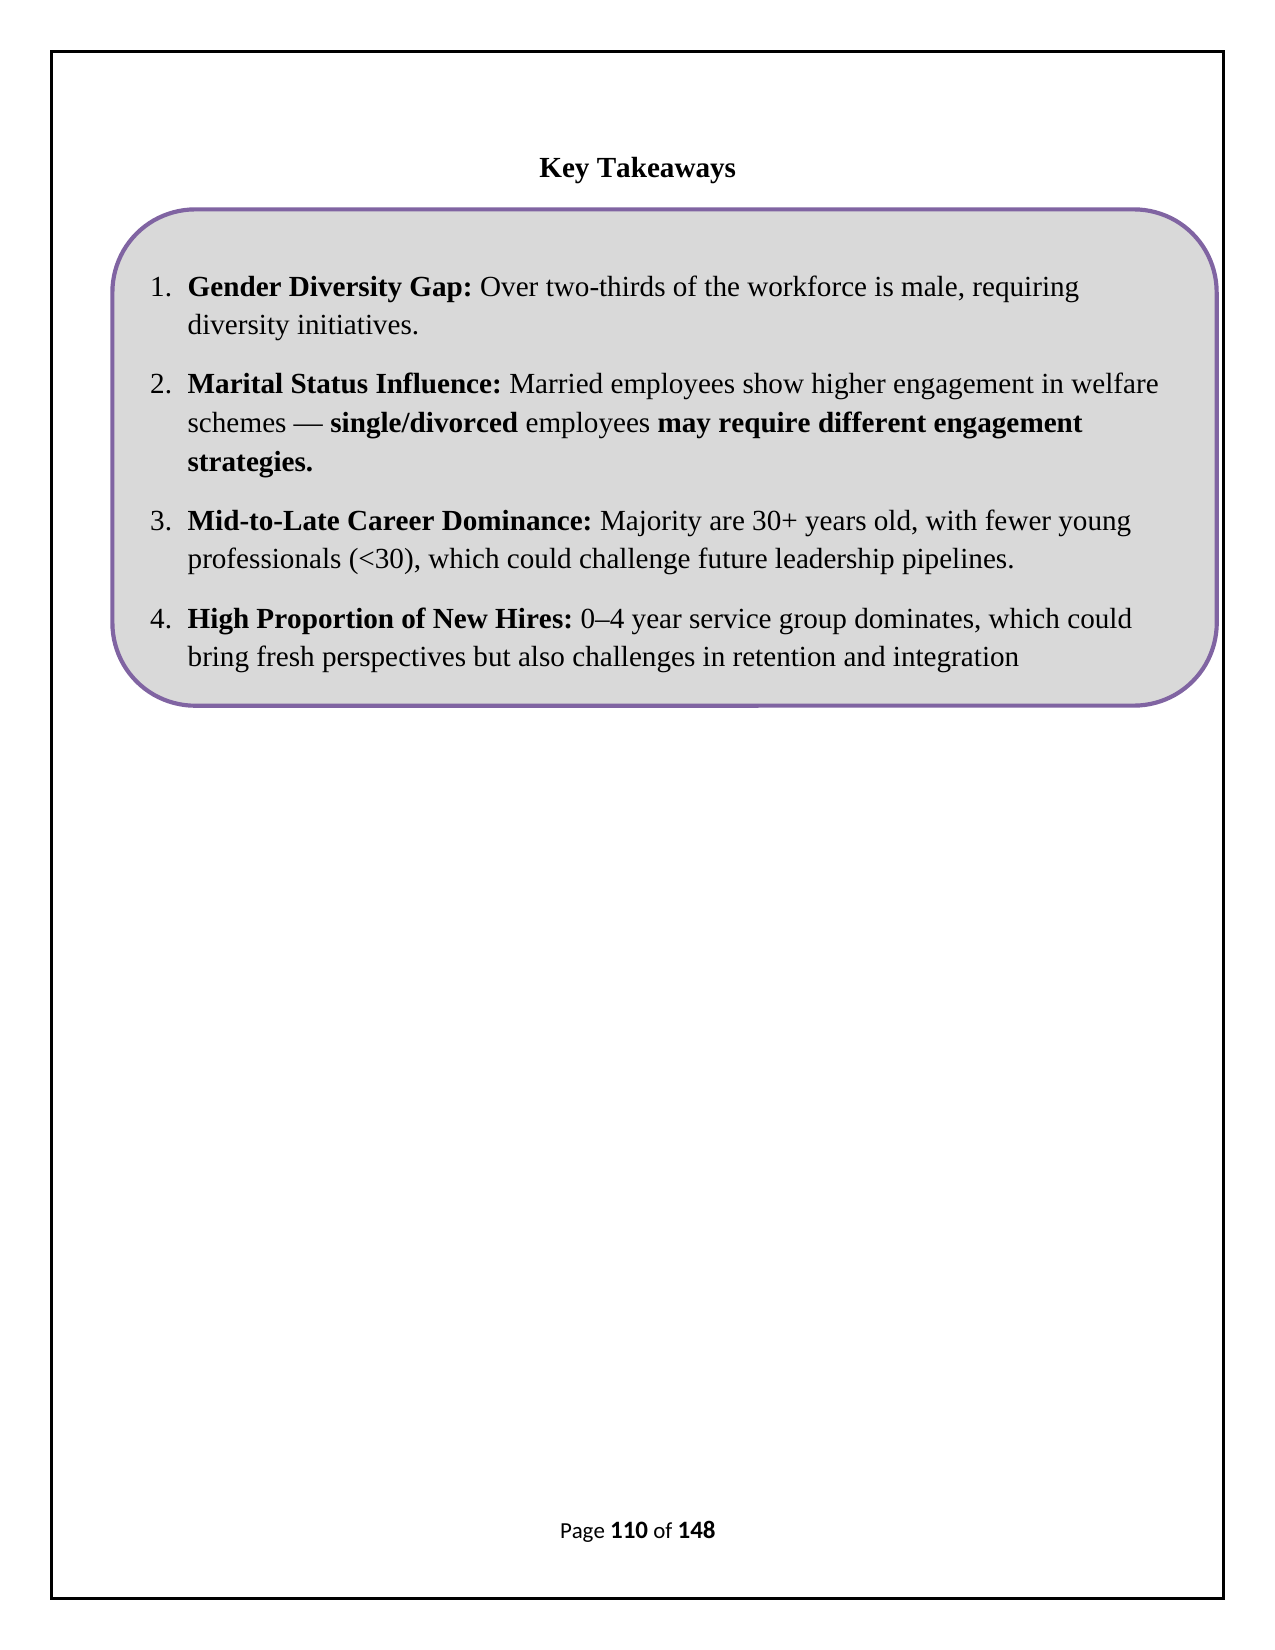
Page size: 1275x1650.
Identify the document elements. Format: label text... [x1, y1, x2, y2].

list High Proportion of New Hires: 0–4 year service group dominates, which could bring fresh perspectives but also challenges in retention and integration [150, 601, 1162, 673]
list Gender Diversity Gap: Over two-thirds of the workforce is male, requiring diversity initiatives. [150, 269, 1162, 341]
list Mid-to-Late Career Dominance: Majority are 30+ years old, with fewer young professionals (<30), which could challenge future leadership pipelines. [150, 503, 1162, 575]
text Key Takeaways [112, 150, 1162, 183]
list Marital Status Influence: Married employees show higher engagement in welfare schemes — single/divorced employees may require different engagement strategies. [150, 367, 1162, 477]
